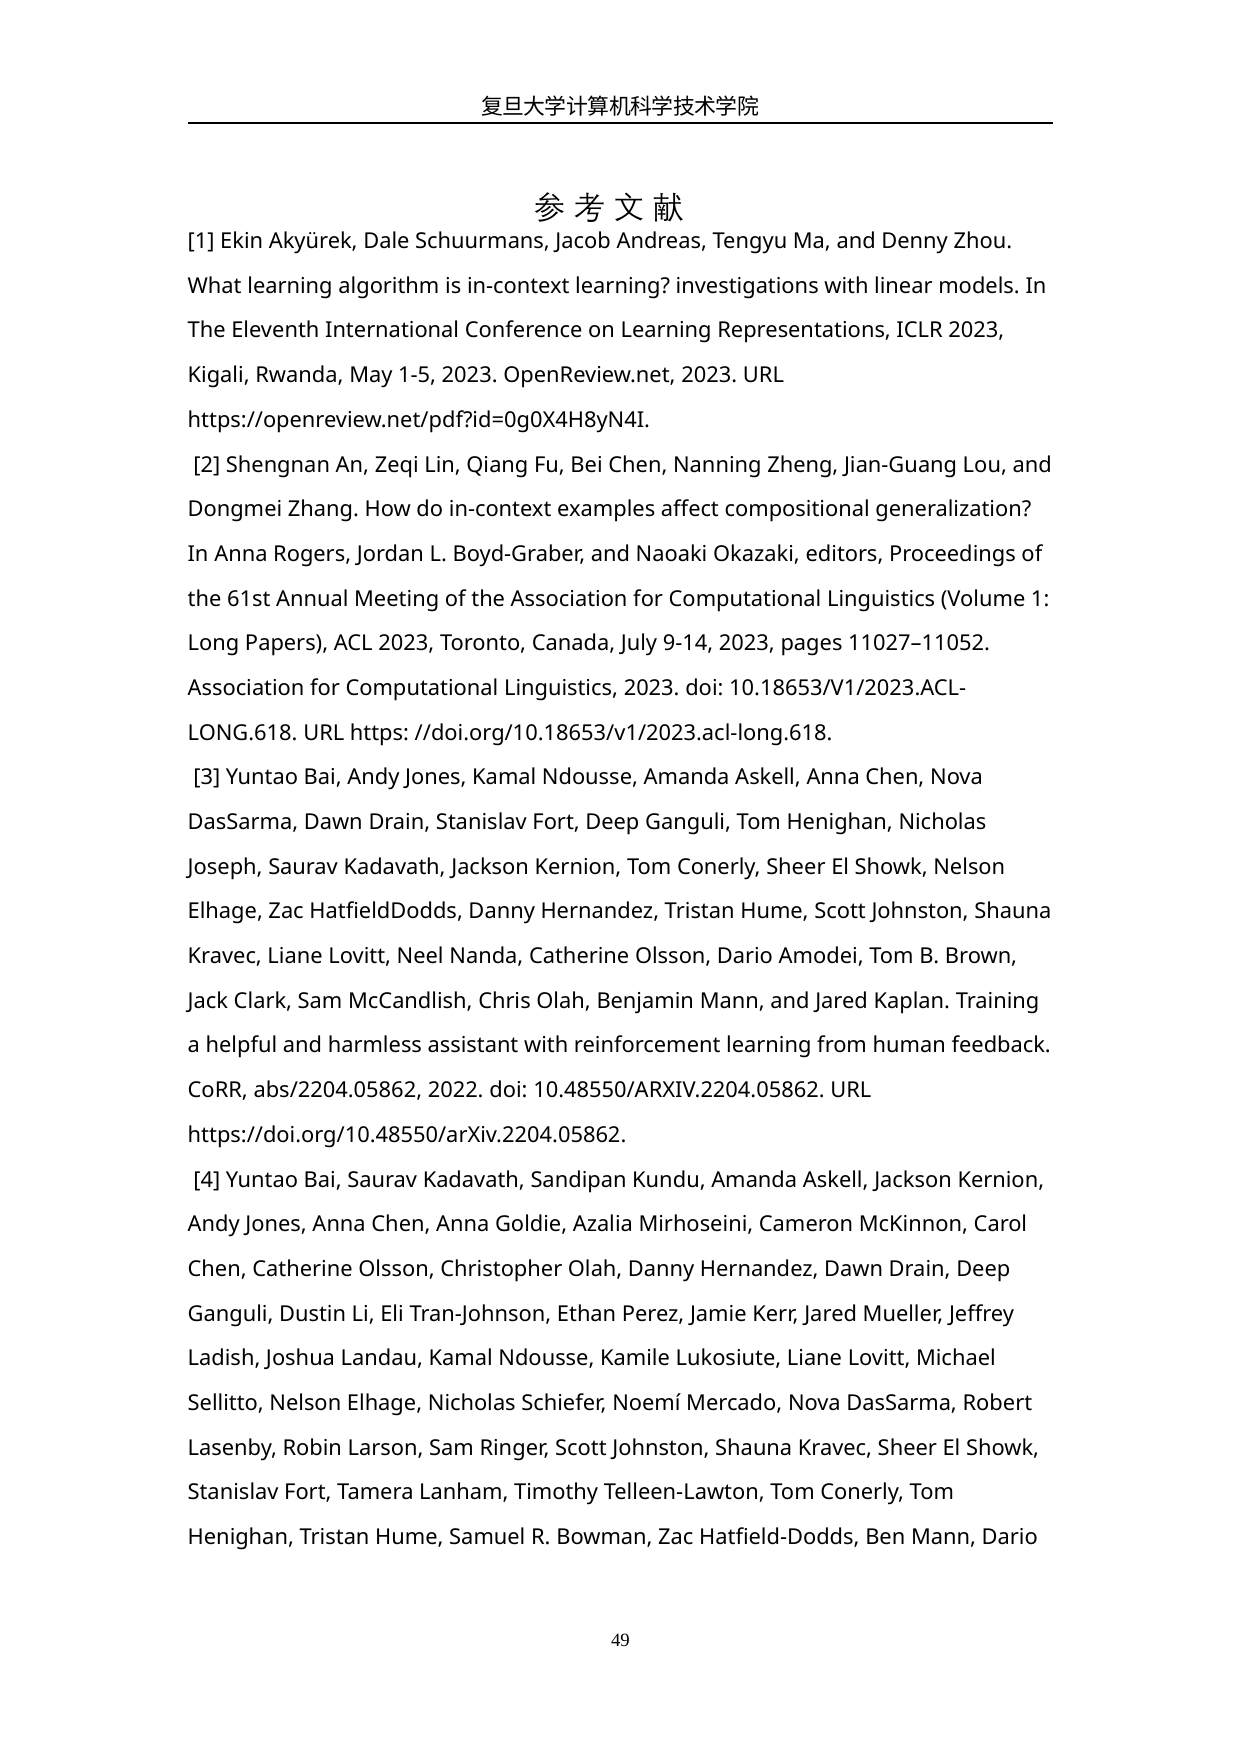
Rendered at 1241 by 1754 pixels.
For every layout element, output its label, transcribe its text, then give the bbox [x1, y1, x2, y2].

text [3] Yuntao Bai, Andy Jones, Kamal Ndousse, Amanda Askell, Anna Chen, Nova DasSarma, Dawn Drain, Stanislav Fort, Deep Ganguli, Tom Henighan, Nicholas Joseph, Saurav Kadavath, Jackson Kernion, Tom Conerly, Sheer El Showk, Nelson Elhage, Zac HatfieldDodds, Danny Hernandez, Tristan Hume, Scott Johnston, Shauna Kravec, Liane Lovitt, Neel Nanda, Catherine Olsson, Dario Amodei, Tom B. Brown, Jack Clark, Sam McCandlish, Chris Olah, Benjamin Mann, and Jared Kaplan. Training a helpful and harmless assistant with reinforcement learning from human feedback. CoRR, abs/2204.05862, 2022. doi: 10.48550/ARXIV.2204.05862. URL https://doi.org/10.48550/arXiv.2204.05862. [187, 761, 1053, 1149]
text [2] Shengnan An, Zeqi Lin, Qiang Fu, Bei Chen, Nanning Zheng, Jian-Guang Lou, and Dongmei Zhang. How do in-context examples affect compositional generalization? In Anna Rogers, Jordan L. Boyd-Graber, and Naoaki Okazaki, editors, Proceedings of the 61st Annual Meeting of the Association for Computational Linguistics (Volume 1: Long Papers), ACL 2023, Toronto, Canada, July 9-14, 2023, pages 11027–11052. Association for Computational Linguistics, 2023. doi: 10.18653/V1/2023.ACL-LONG.618. URL https: //doi.org/10.18653/v1/2023.acl-long.618. [187, 448, 1053, 746]
text [1] Ekin Akyürek, Dale Schuurmans, Jacob Andreas, Tengyu Ma, and Denny Zhou. What learning algorithm is in-context learning? investigations with linear models. In The Eleventh International Conference on Learning Representations, ICLR 2023, Kigali, Rwanda, May 1-5, 2023. OpenReview.net, 2023. URL https://openreview.net/pdf?id=0g0X4H8yN4I. [187, 225, 1053, 434]
text 参 考 文 献 [187, 192, 1030, 225]
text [187, 1163, 1053, 1551]
